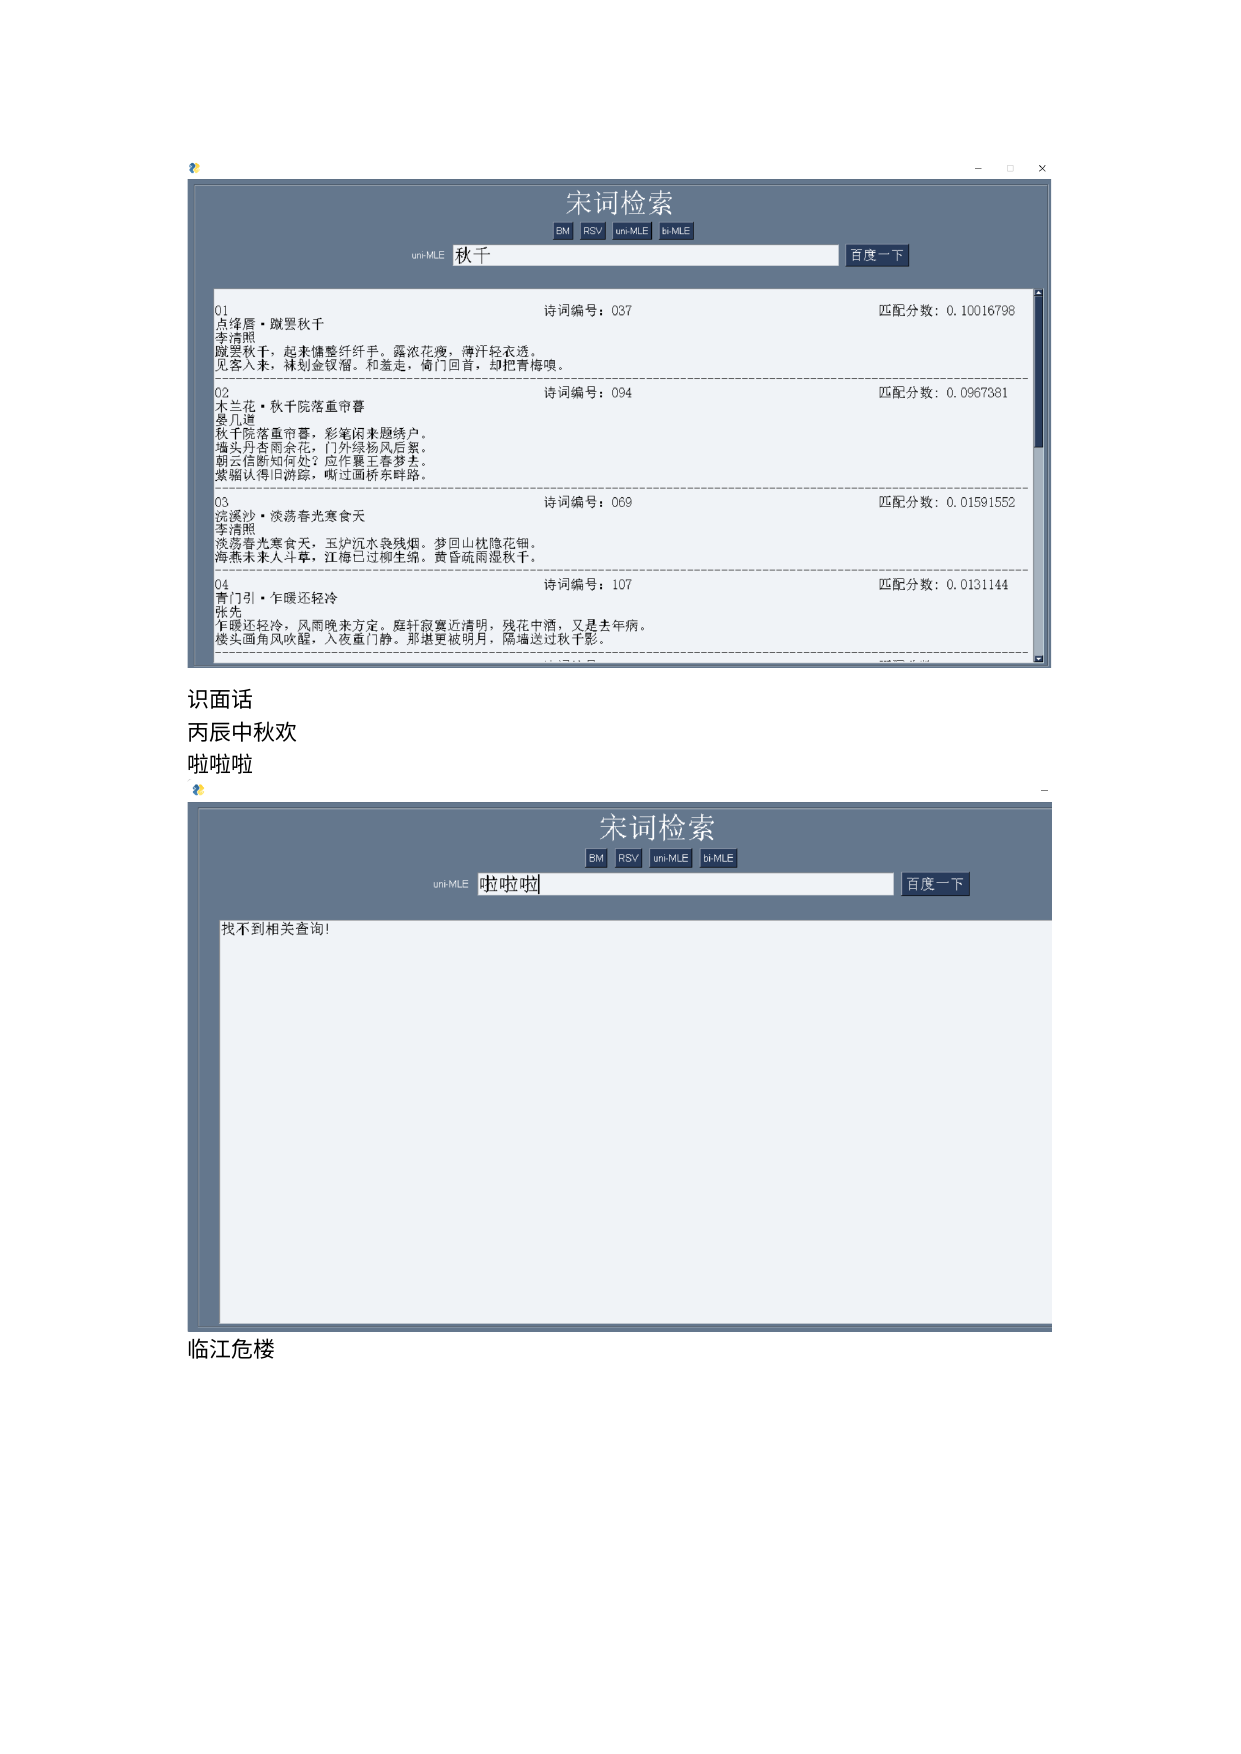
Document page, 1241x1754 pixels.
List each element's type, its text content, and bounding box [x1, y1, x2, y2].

list 临江危楼 [187, 1332, 1053, 1364]
list 啦啦啦 [187, 747, 1053, 779]
picture [187, 779, 1052, 1332]
list 丙辰中秋欢 [187, 714, 1053, 747]
picture [187, 162, 1052, 668]
